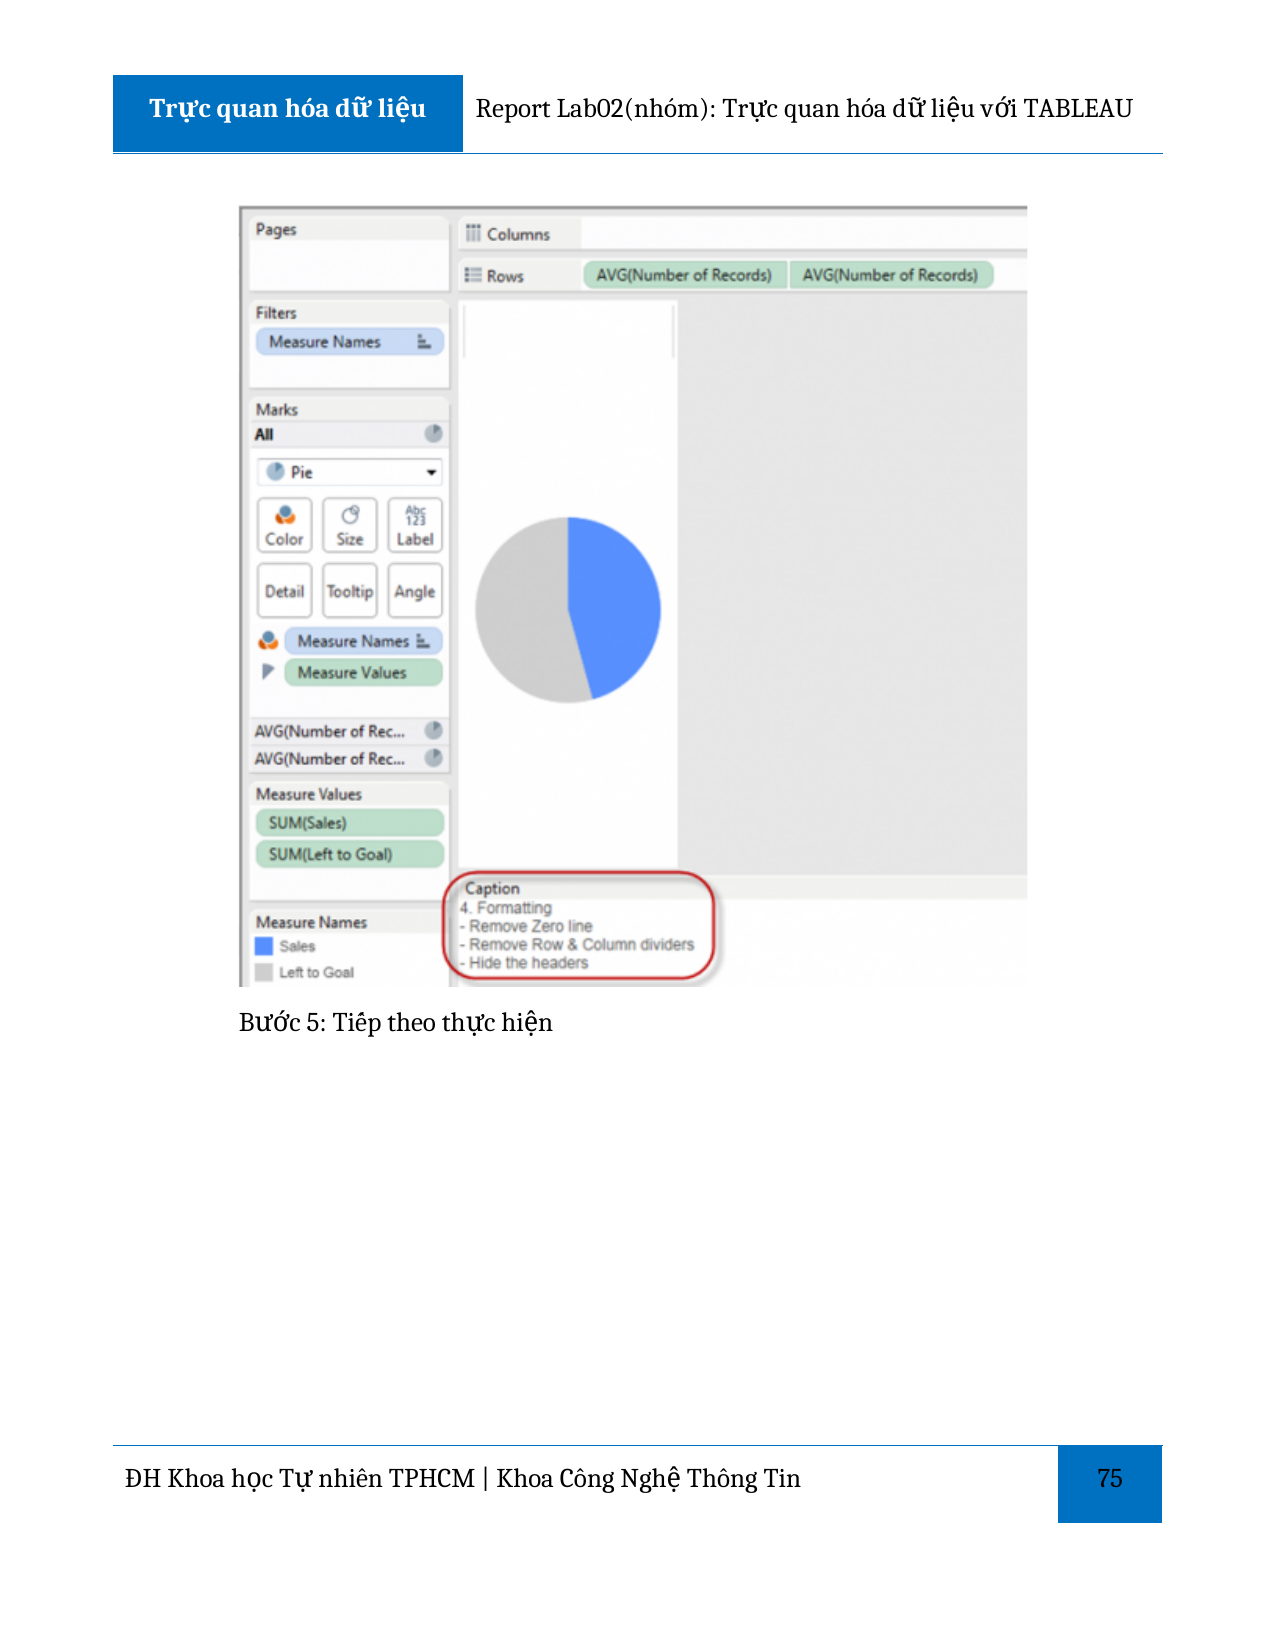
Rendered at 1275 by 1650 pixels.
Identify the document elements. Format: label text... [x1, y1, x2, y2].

picture [238, 205, 1028, 987]
list Bước 5: Tiếp theo thực hiện [239, 1007, 1162, 1038]
